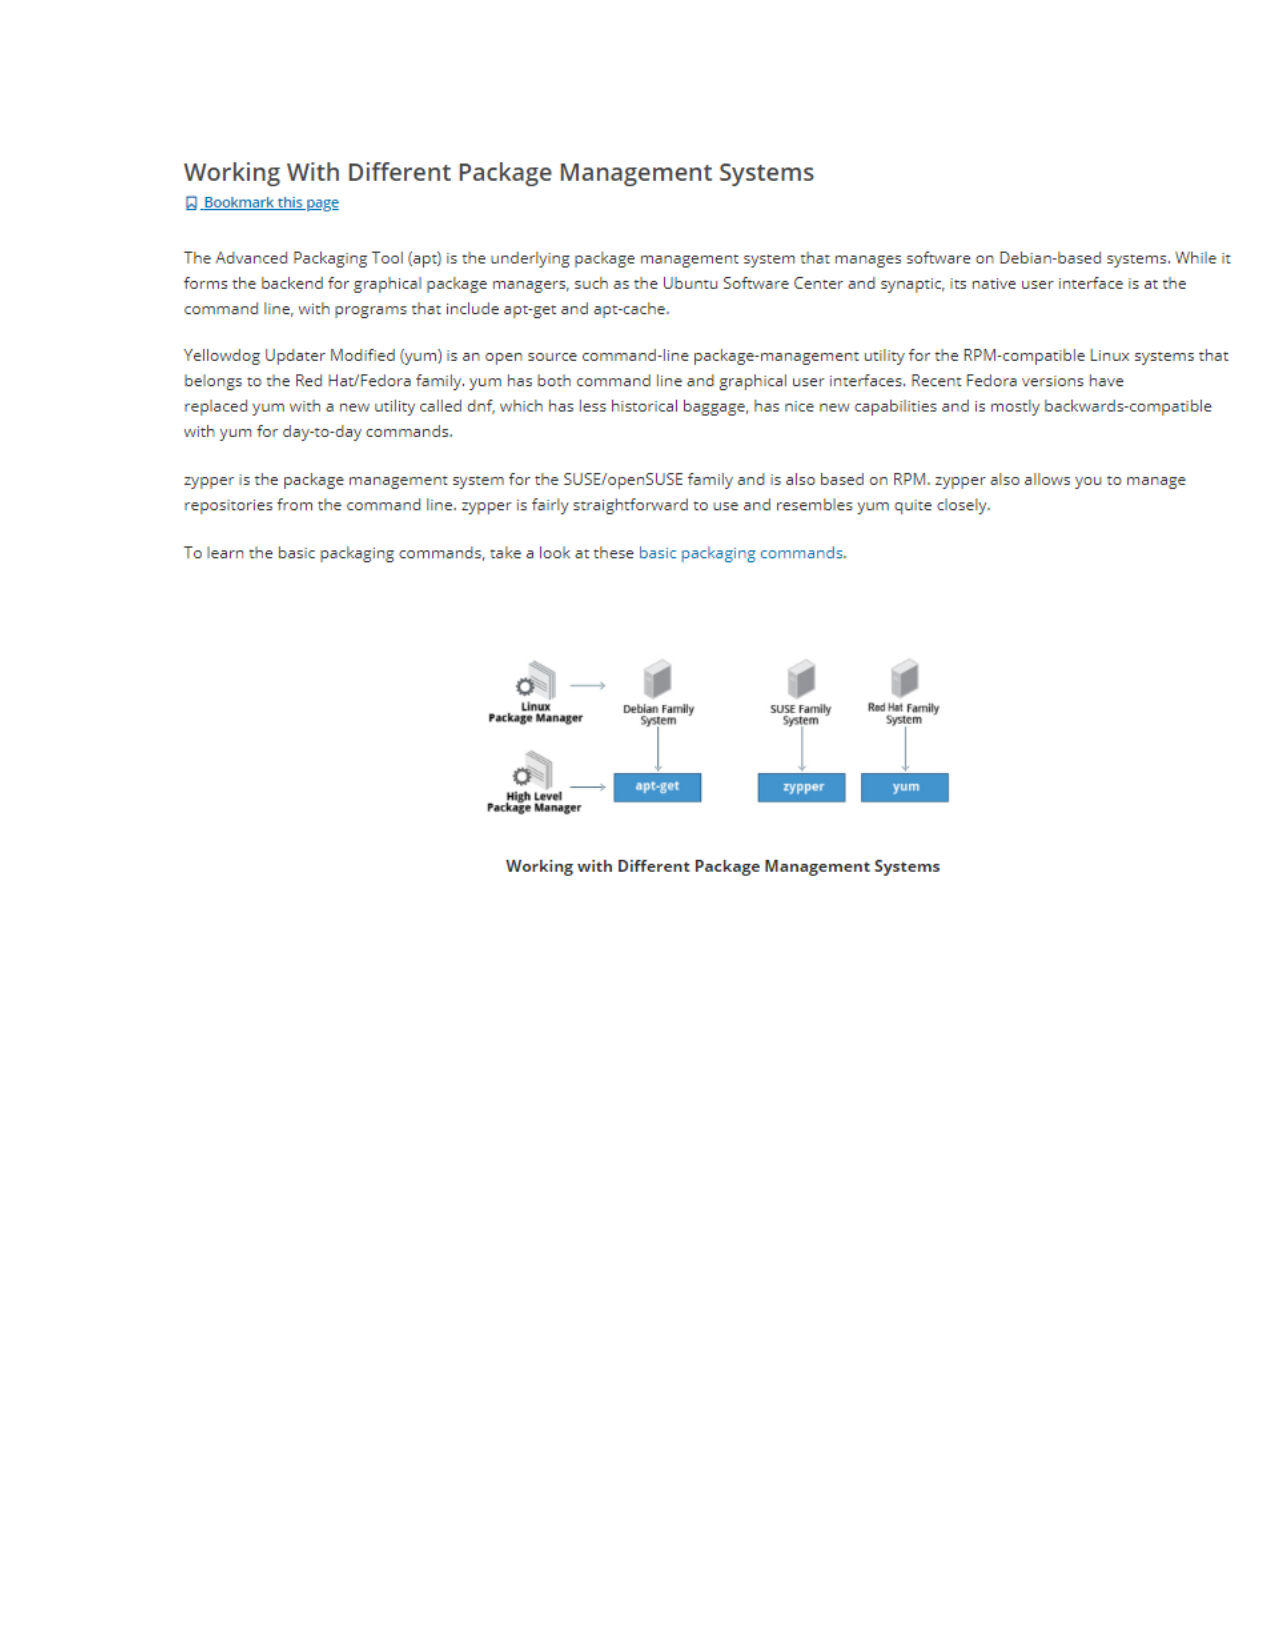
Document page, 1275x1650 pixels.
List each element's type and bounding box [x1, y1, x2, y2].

picture [150, 150, 1234, 896]
